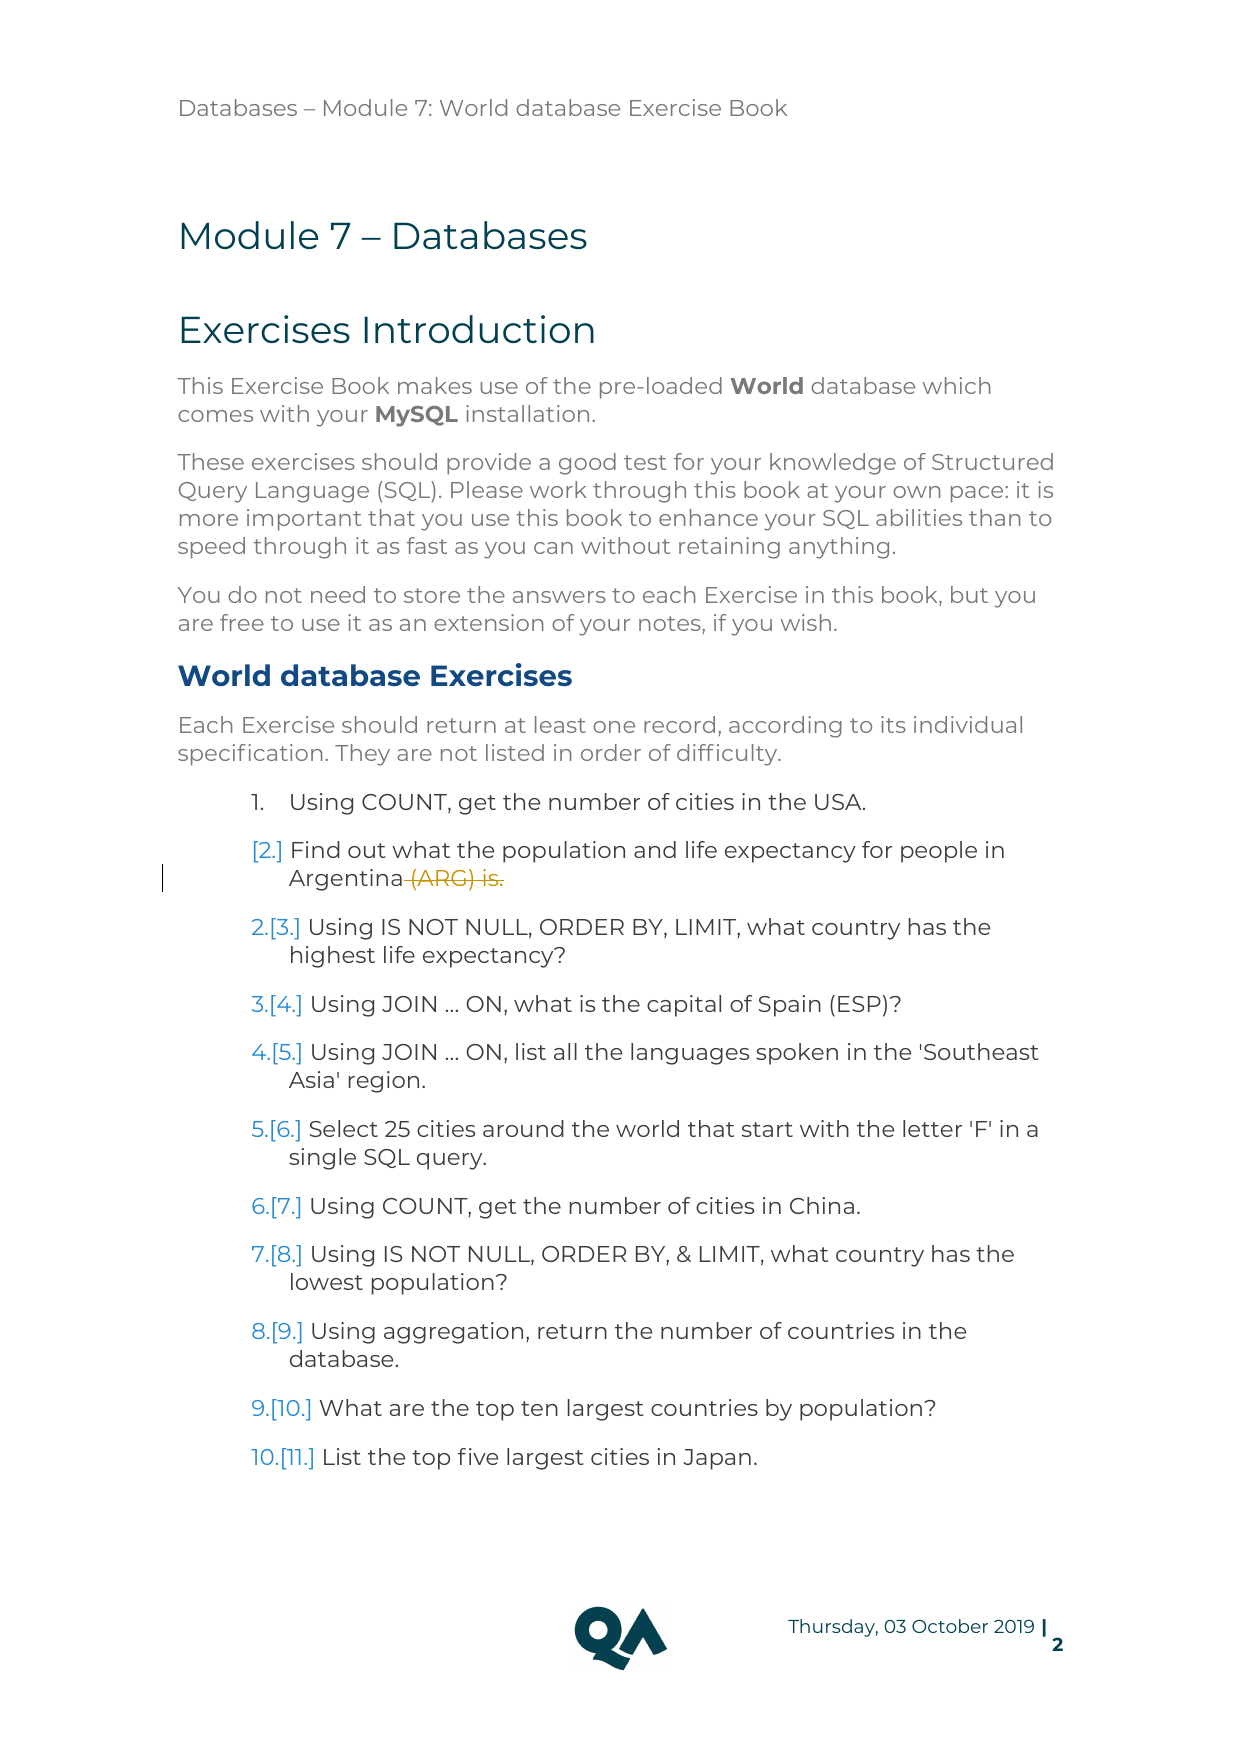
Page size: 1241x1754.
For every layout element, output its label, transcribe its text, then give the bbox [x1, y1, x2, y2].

title World database Exercises [177, 658, 1063, 693]
list Using COUNT, get the number of cities in the USA. [251, 788, 1063, 816]
list This Exercise Book makes use of the pre-loaded World database which comes with your MySQL installation. [177, 372, 1063, 428]
picture [574, 1605, 668, 1672]
list Using JOIN … ON, what is the capital of Spain (ESP)? [251, 990, 1063, 1018]
picture [864, 1629, 870, 1637]
list Select 25 cities around the world that start with the letter 'F' in a single SQL query. [251, 1115, 1063, 1171]
list You do not need to store the answers to each Exercise in this book, but you are free to use it as an extension of your notes, if you wish. [177, 581, 1063, 637]
list Each Exercise should return at least one record, according to its individual specification. They are not listed in order of difficulty. [177, 711, 1063, 767]
list Using JOIN … ON, list all the languages spoken in the 'Southeast Asia' region. [251, 1038, 1063, 1094]
picture [1024, 1620, 1031, 1628]
list What are the top ten largest countries by population? [251, 1394, 1063, 1422]
picture [590, 1621, 607, 1639]
list Find out what the population and life expectancy for people in Argentina [251, 836, 1063, 892]
list Using IS NOT NULL, ORDER BY, LIMIT, what country has the highest life expectancy? [251, 913, 1063, 969]
picture [946, 1623, 955, 1631]
list These exercises should provide a good test for your knowledge of Structured Query Language (SQL). Please work through this book at your own pace: it is more important that you use this book to enhance your SQL abilities than to speed through it as fast as you can without retaining anything. [177, 449, 1063, 560]
picture [854, 1623, 862, 1633]
list Using aggregation, return the number of countries in the database. [251, 1317, 1063, 1373]
subtitle Module 7 – Databases [177, 213, 1063, 258]
subtitle Exercises Introduction [177, 307, 1063, 353]
list Using IS NOT NULL, ORDER BY, & LIMIT, what country has the lowest population? [251, 1241, 1063, 1296]
list Using COUNT, get the number of cities in China. [251, 1192, 1063, 1220]
list List the top five largest cities in Japan. [251, 1443, 1063, 1471]
picture [995, 1625, 1002, 1631]
